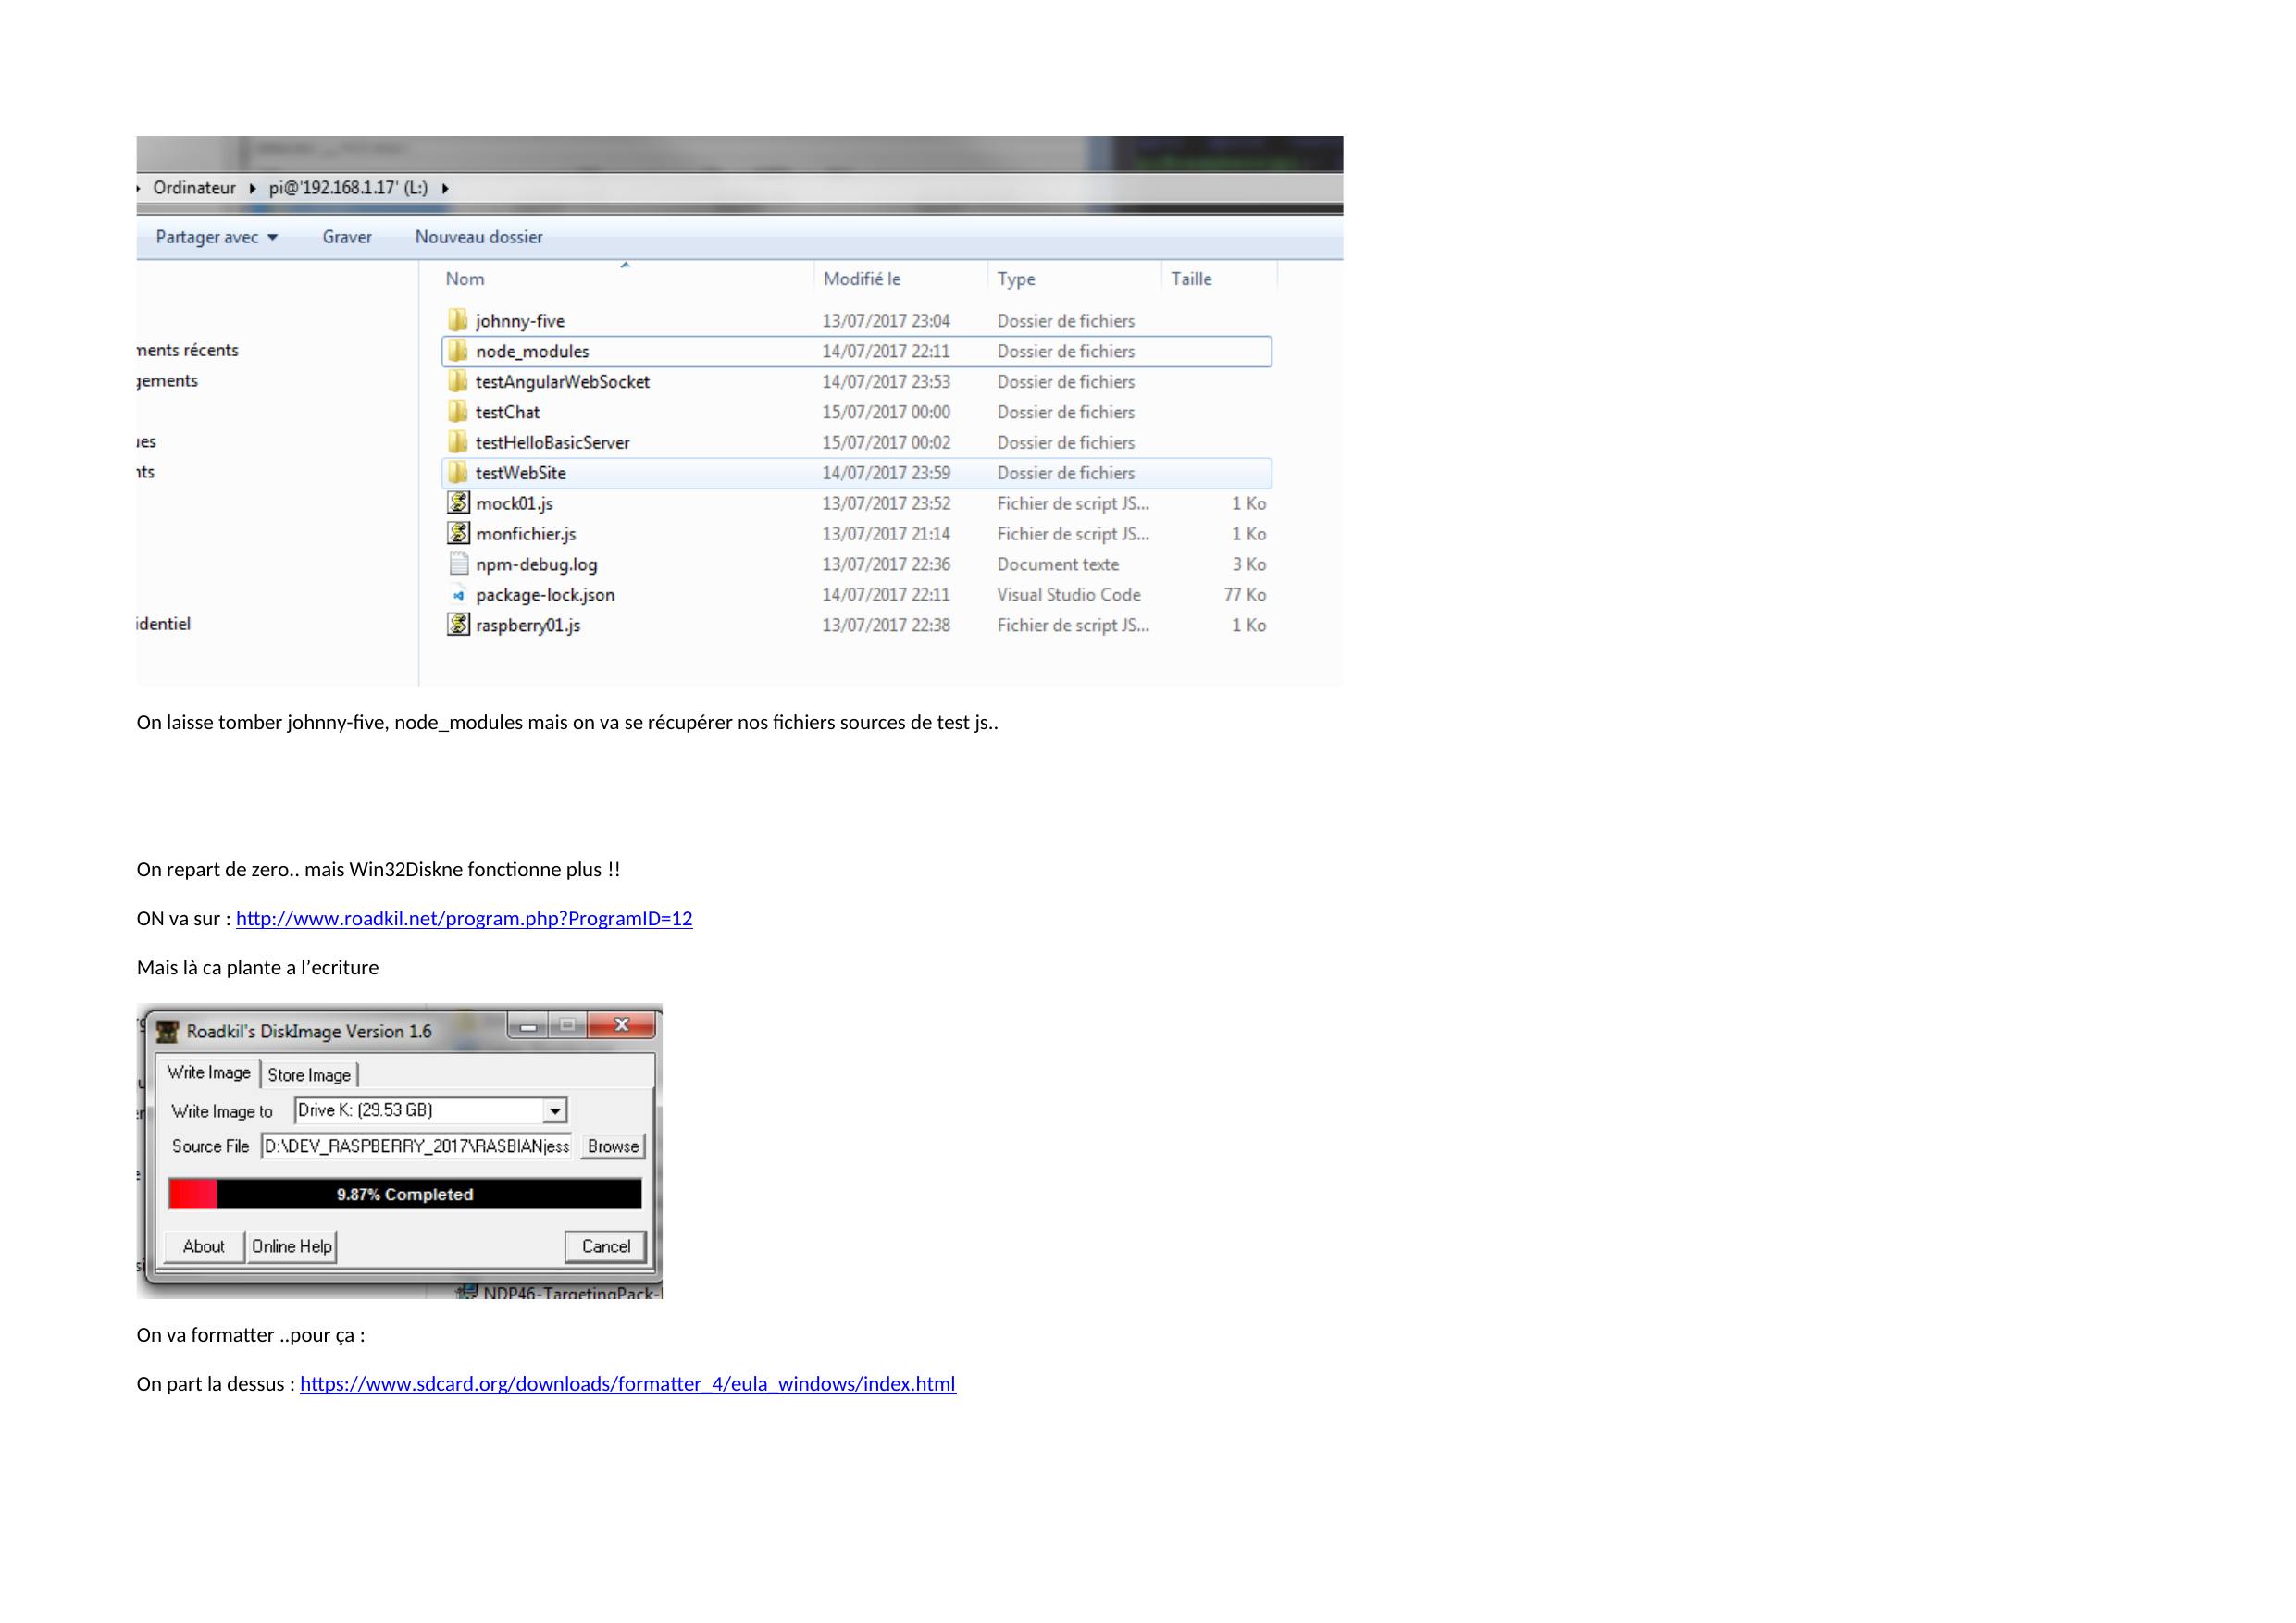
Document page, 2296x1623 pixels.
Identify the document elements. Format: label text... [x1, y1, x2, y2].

text On repart de zero.. mais Win32Diskne fonctionne plus !! [137, 856, 2159, 882]
picture [136, 136, 1344, 687]
picture [136, 1003, 664, 1299]
text Mais là ca plante a l’ecriture [137, 954, 2159, 980]
text On part la dessus : https://www.sdcard.org/downloads/formatter_4/eula_windows/index.html [137, 1370, 2159, 1396]
text On va formatter ..pour ça : [137, 1321, 2159, 1347]
text On laisse tomber johnny-five, node_modules mais on va se récupérer nos fichiers sources de test js.. [137, 709, 2159, 735]
text ON va sur : http://www.roadkil.net/program.php?ProgramID=12 [137, 905, 2159, 931]
